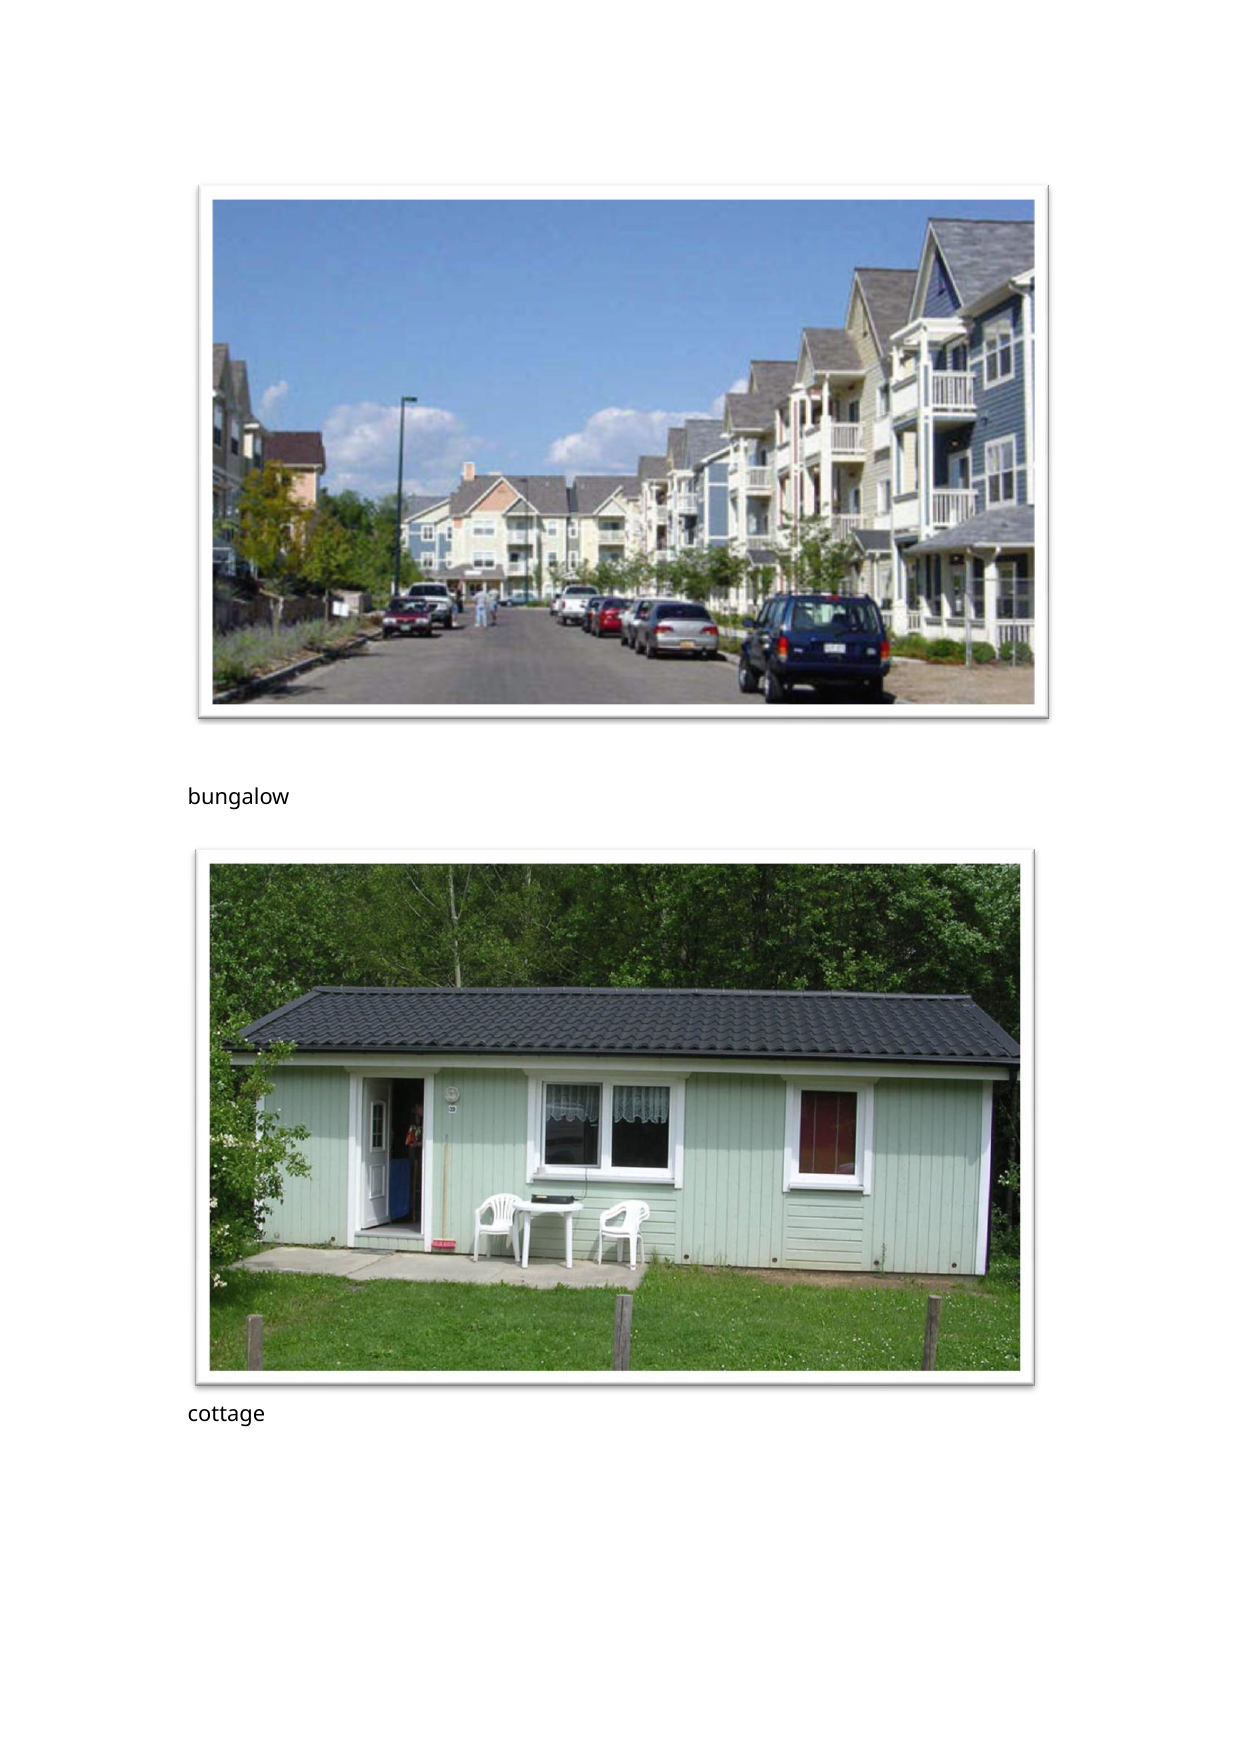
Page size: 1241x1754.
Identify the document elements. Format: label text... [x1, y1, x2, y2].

text cottage [187, 1397, 1053, 1429]
text bungalow [187, 779, 1053, 812]
picture [190, 180, 1056, 725]
picture [187, 844, 1042, 1395]
